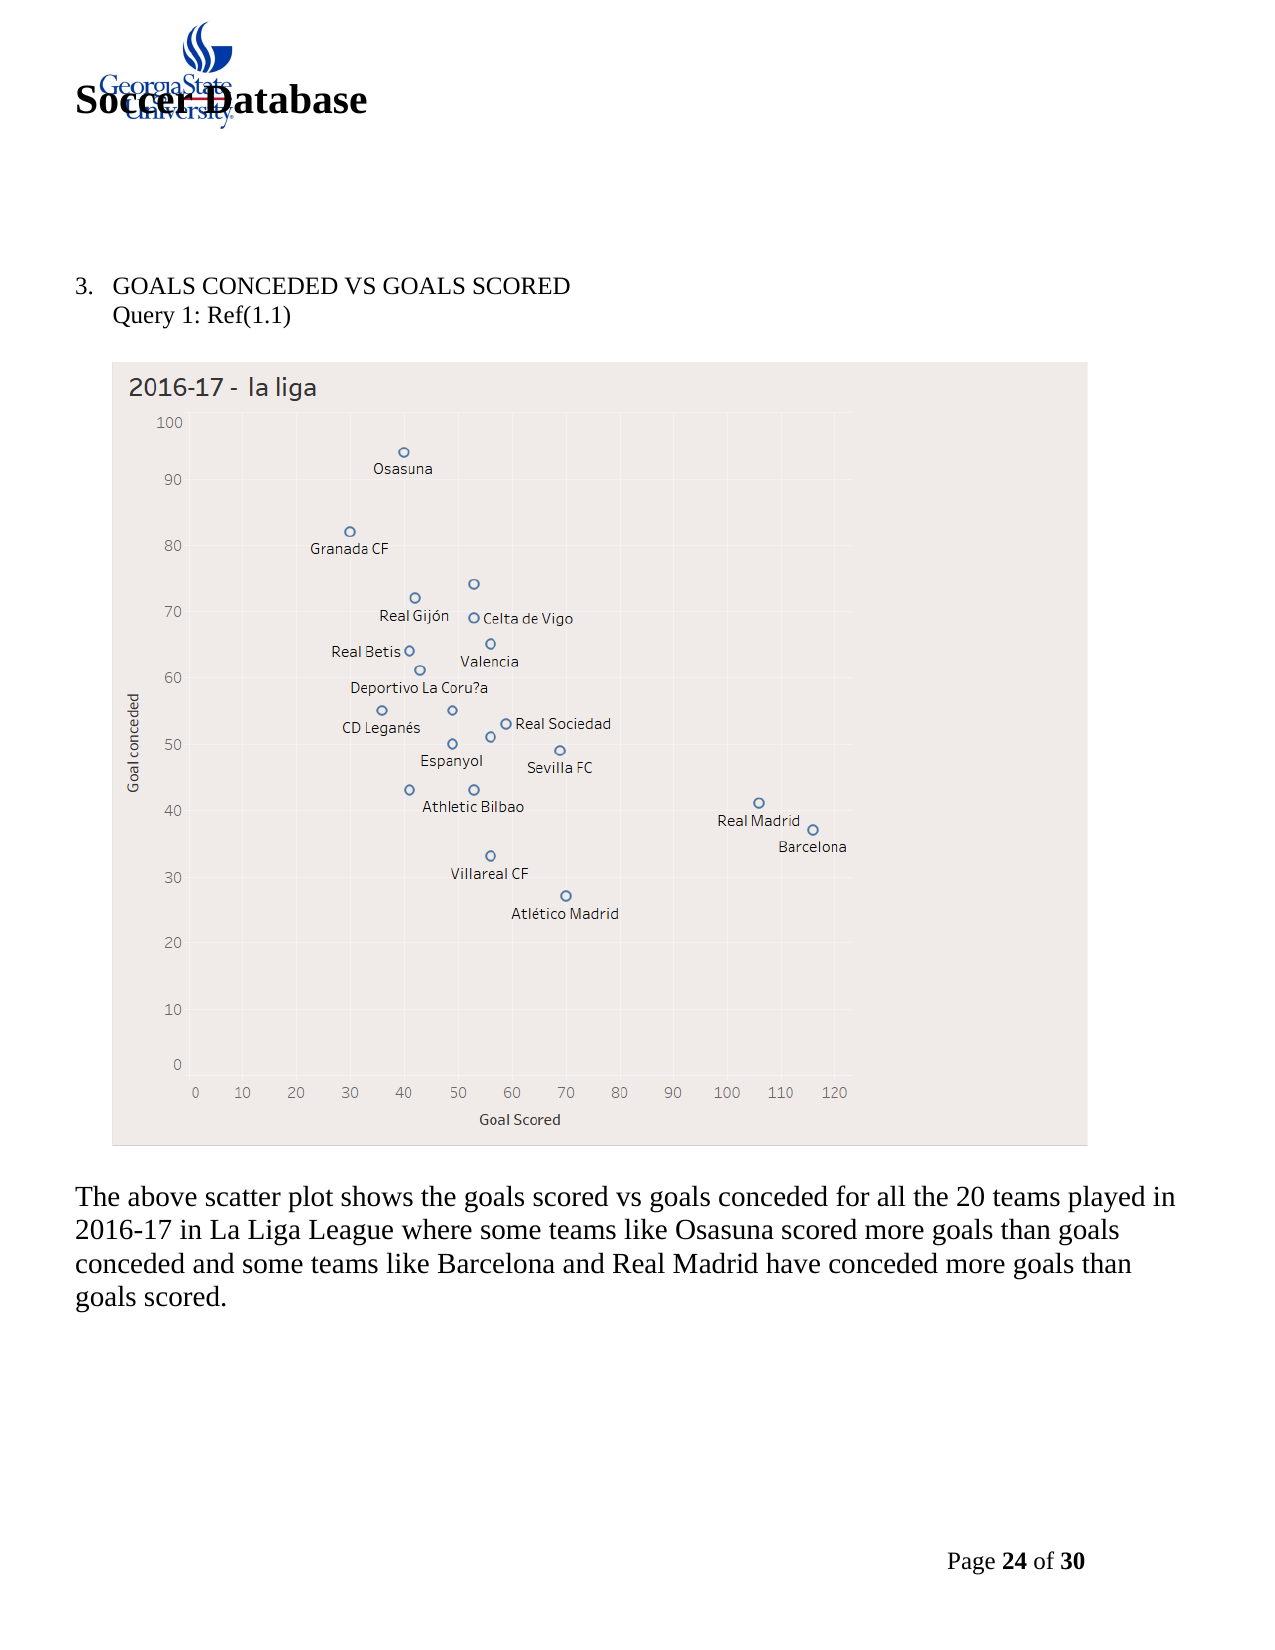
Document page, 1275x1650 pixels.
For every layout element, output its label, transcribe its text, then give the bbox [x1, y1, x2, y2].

text Query 1: Ref(1.1) [112, 300, 1200, 329]
list GOALS CONCEDED VS GOALS SCORED [75, 271, 1200, 300]
text The above scatter plot shows the goals scored vs goals conceded for all the 20 teams played in 2016-17 in La Liga League where some teams like Osasuna scored more goals than goals conceded and some teams like Barcelona and Real Madrid have conceded more goals than goals scored. [75, 1179, 1200, 1313]
picture [112, 362, 1088, 1146]
picture [75, 6, 263, 149]
